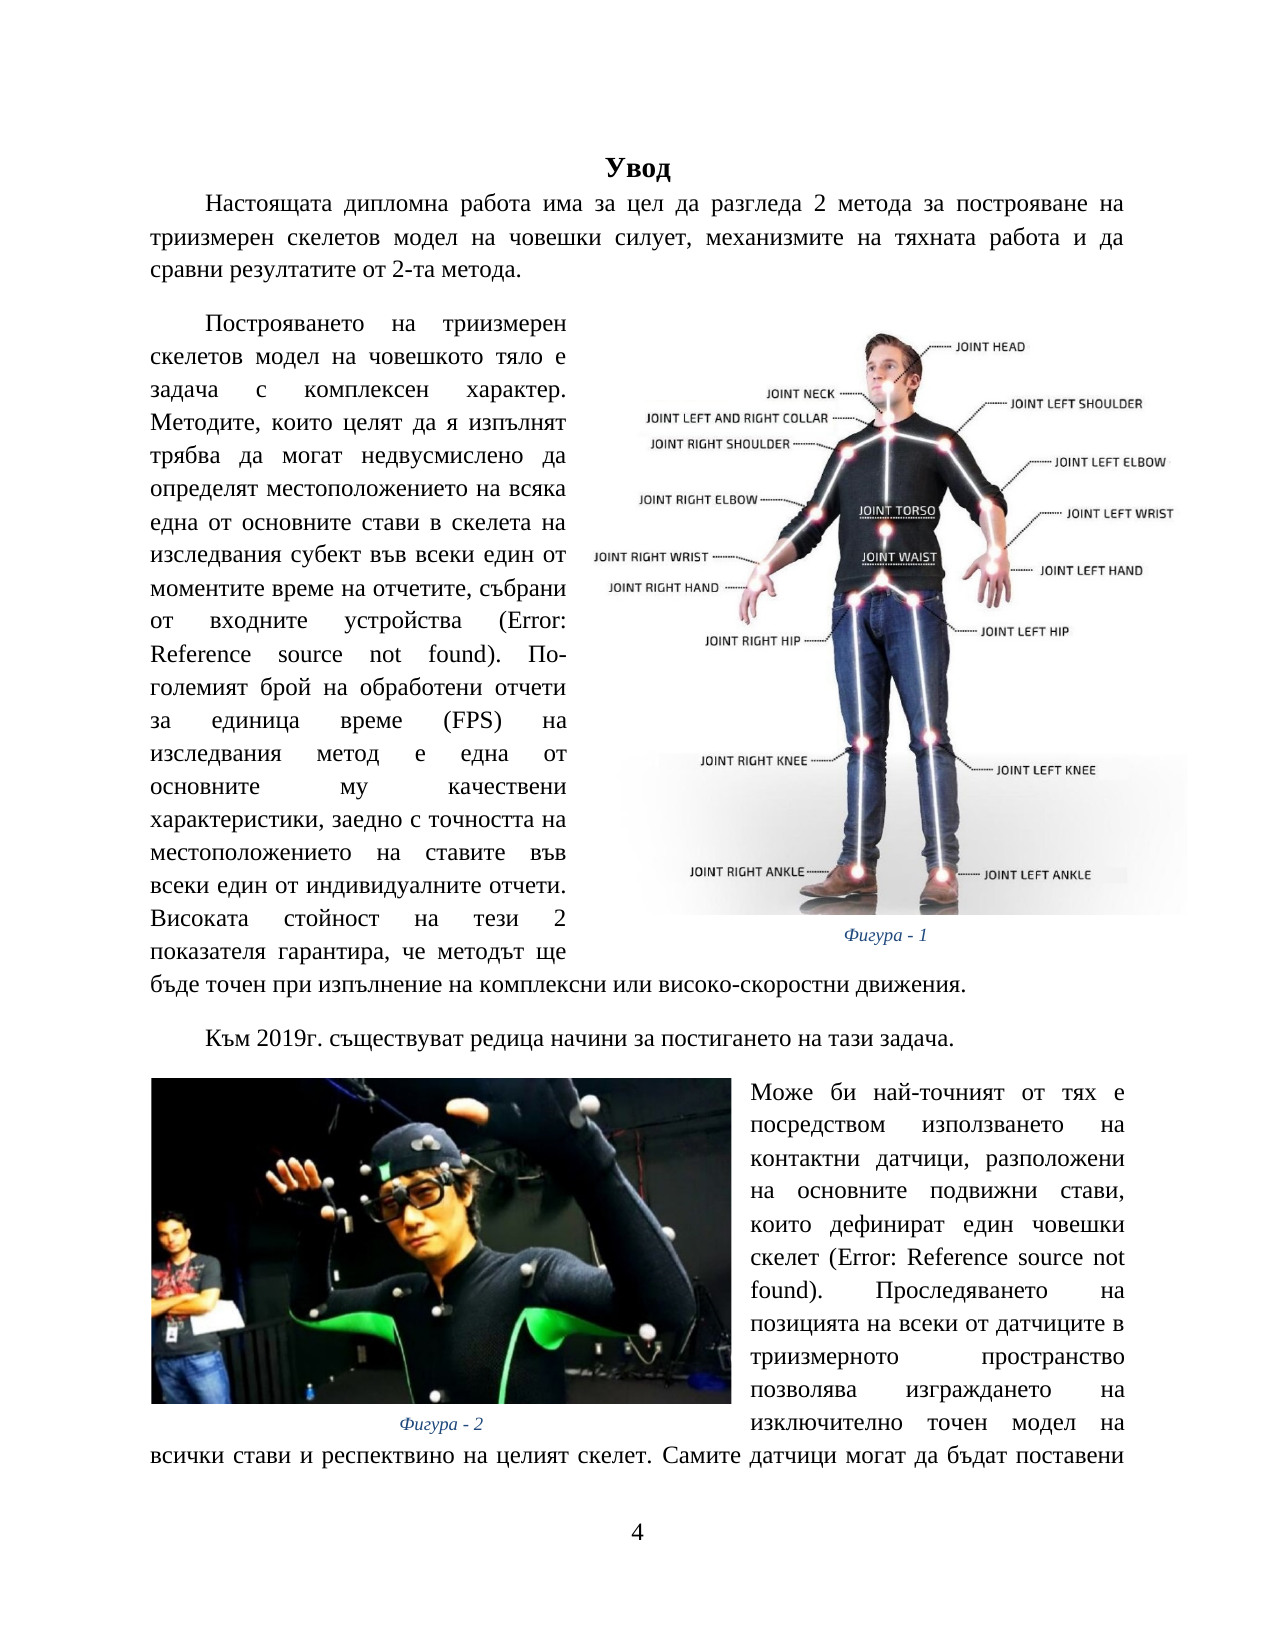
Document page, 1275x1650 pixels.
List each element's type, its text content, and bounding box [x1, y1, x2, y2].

text Към 2019г. съществуват редица начини за постигането на тази задача. [150, 1023, 1125, 1051]
subtitle Увод [150, 150, 1125, 183]
picture [585, 309, 1188, 915]
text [150, 1077, 1125, 1468]
text Настоящата дипломна работа има за цел да разгледа 2 метода за построяване на триизмерен скелетов модел на човешки силует, механизмите на тяхната работа и да сравни резултатите от 2-та метода. [150, 188, 1125, 283]
picture [150, 1078, 731, 1403]
